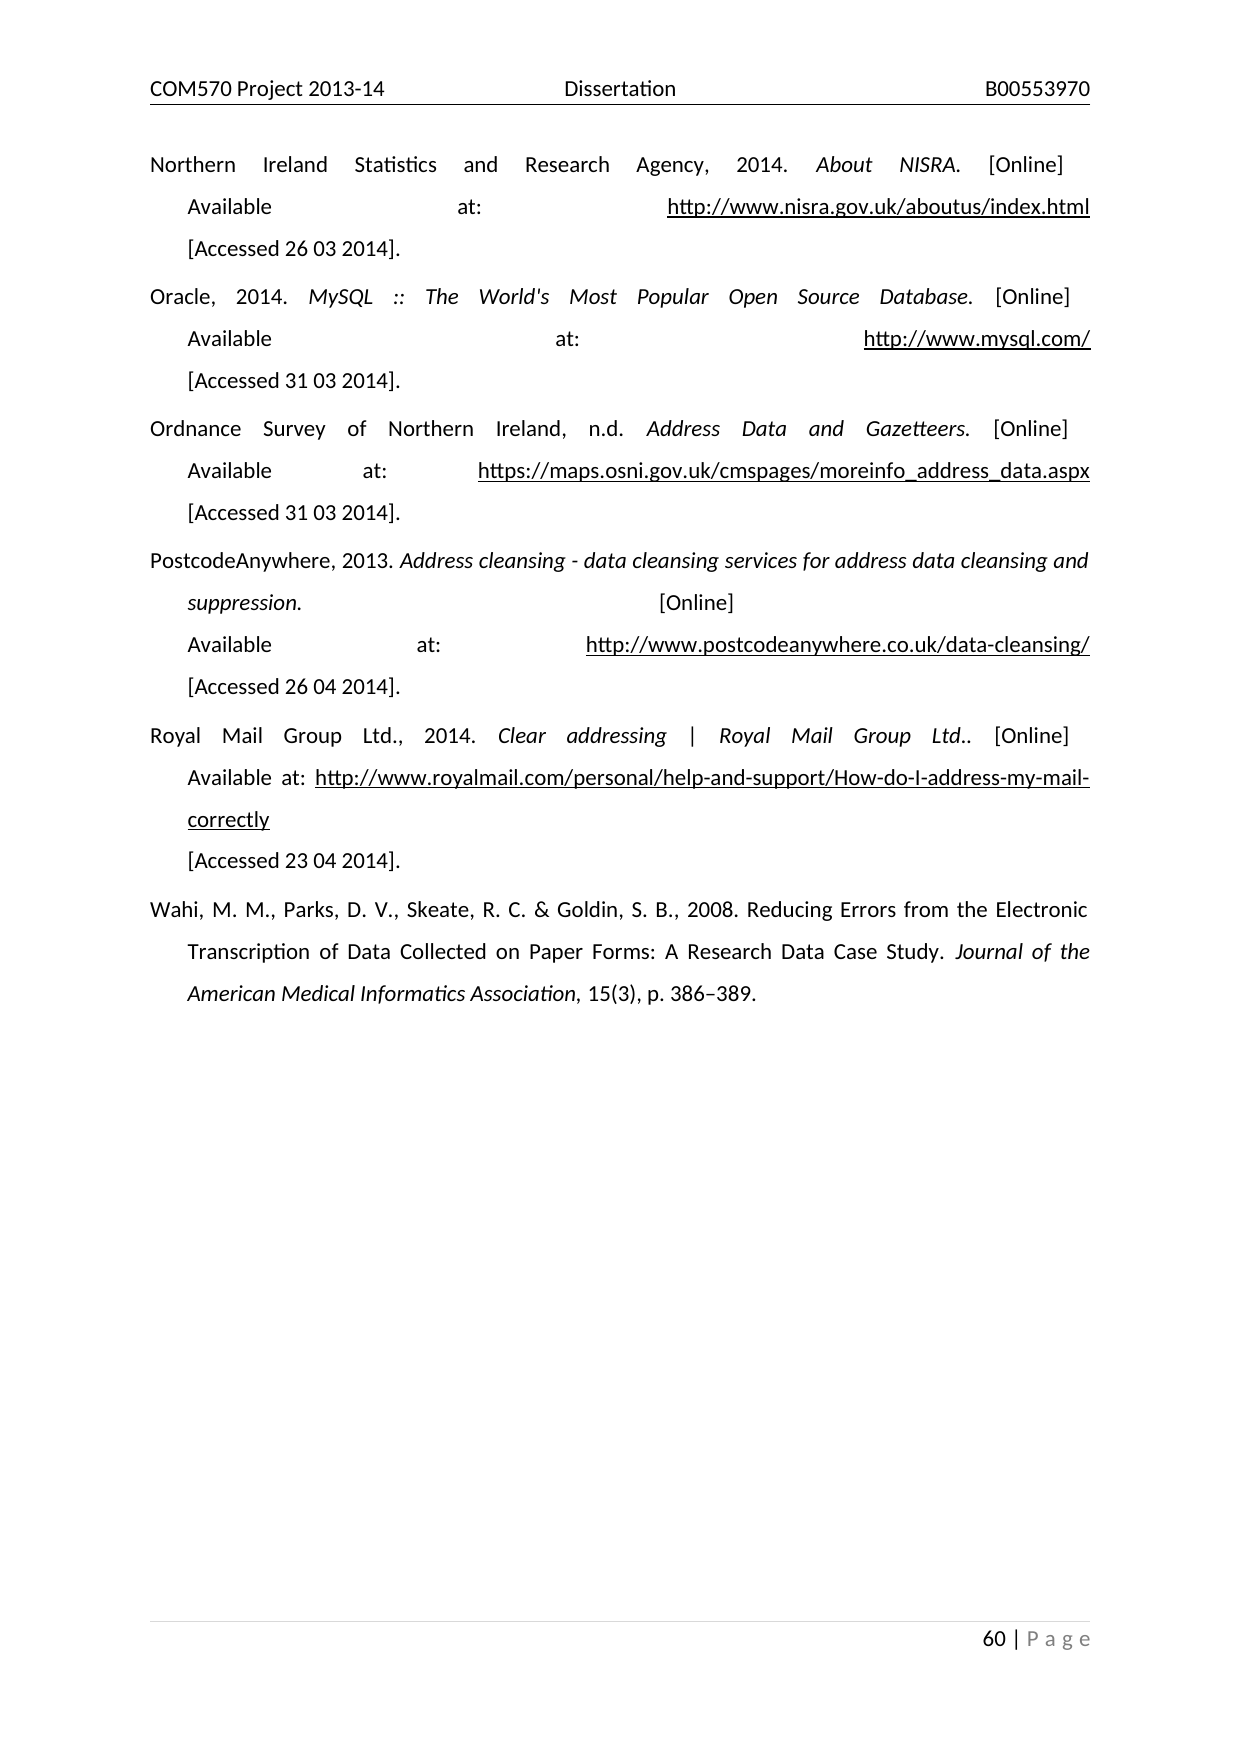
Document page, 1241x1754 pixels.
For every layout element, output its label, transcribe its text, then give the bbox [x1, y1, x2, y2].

text Oracle, 2014. MySQL :: The World's Most Popular Open Source Database. [Online] Available at: http://www.mysql.com/ [Accessed 31 03 2014]. [150, 282, 1090, 394]
text Ordnance Survey of Northern Ireland, n.d. Address Data and Gazetteers. [Online] Available at: https://maps.osni.gov.uk/cmspages/moreinfo_address_data.aspx [Accessed 31 03 2014]. [150, 414, 1090, 526]
text Wahi, M. M., Parks, D. V., Skeate, R. C. & Goldin, S. B., 2008. Reducing Errors from the Electronic Transcription of Data Collected on Paper Forms: A Research Data Case Study. Journal of the American Medical Informatics Association, 15(3), p. 386–389. [150, 895, 1090, 1007]
text Northern Ireland Statistics and Research Agency, 2014. About NISRA. [Online] Available at: http://www.nisra.gov.uk/aboutus/index.html [Accessed 26 03 2014]. [150, 150, 1090, 262]
text Royal Mail Group Ltd., 2014. Clear addressing | Royal Mail Group Ltd.. [Online] Available at: http://www.royalmail.com/personal/help-and-support/How-do-I-address-my-mail-correctly [Accessed 23 04 2014]. [150, 721, 1090, 875]
text PostcodeAnywhere, 2013. Address cleansing - data cleansing services for address data cleansing and suppression. [Online] Available at: http://www.postcodeanywhere.co.uk/data-cleansing/ [Accessed 26 04 2014]. [150, 547, 1090, 701]
